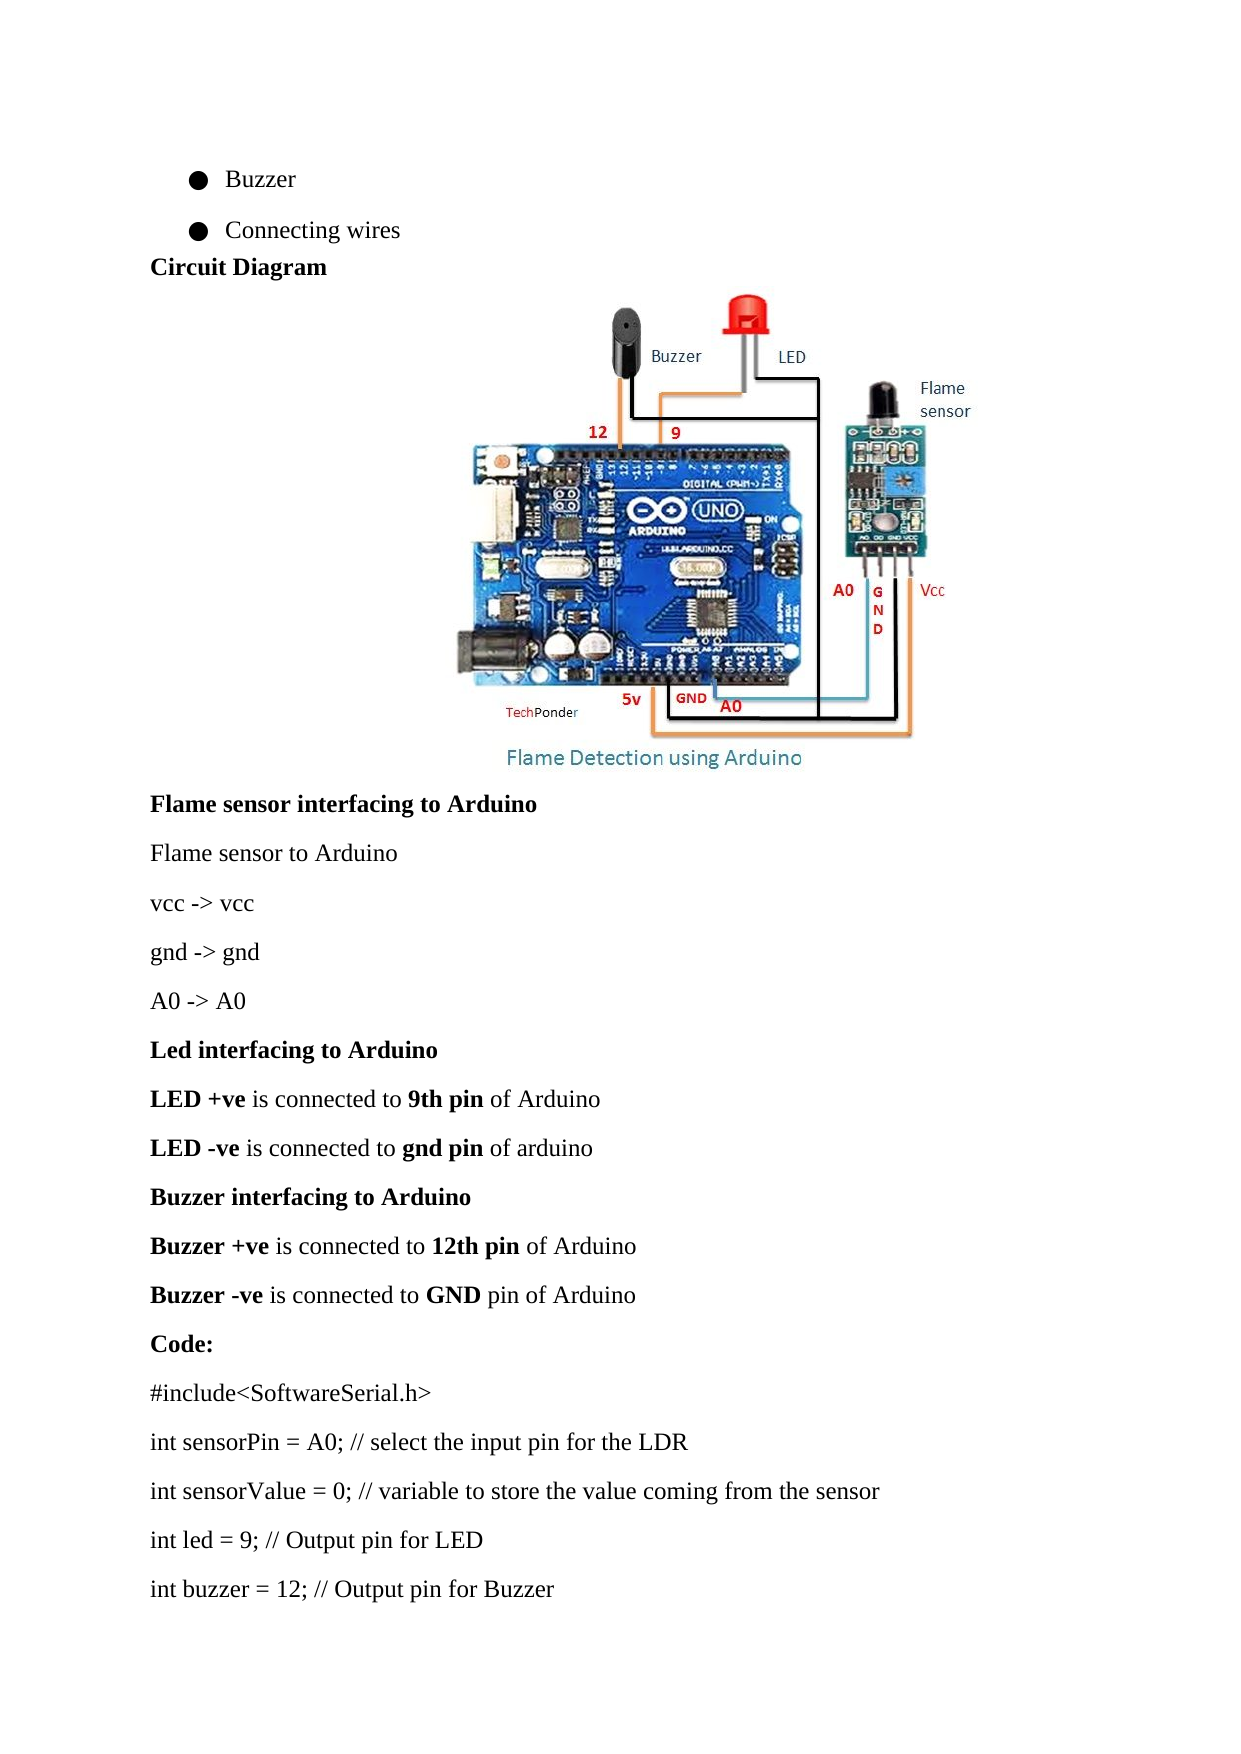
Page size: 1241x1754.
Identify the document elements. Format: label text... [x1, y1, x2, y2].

text Buzzer +ve is connected to 12th pin of Arduino [150, 1231, 1090, 1260]
text A0 -> A0 [150, 986, 1090, 1014]
list Buzzer [187, 150, 1090, 201]
text Code: [150, 1329, 1090, 1358]
text Flame sensor interfacing to Arduino [150, 789, 1090, 818]
text Led interfacing to Arduino [150, 1035, 1090, 1063]
text Buzzer interfacing to Arduino [150, 1182, 1090, 1211]
text int sensorValue = 0; // variable to store the value coming from the sensor [150, 1476, 1090, 1505]
text Buzzer -ve is connected to GND pin of Arduino [150, 1280, 1090, 1309]
text gnd -> gnd [150, 937, 1090, 965]
text int buzzer = 12; // Output pin for Buzzer [150, 1574, 1090, 1603]
list Connecting wires [187, 201, 1090, 252]
text Circuit Diagram [150, 252, 1090, 281]
text int sensorPin = A0; // select the input pin for the LDR [150, 1427, 1090, 1456]
text LED -ve is connected to gnd pin of arduino [150, 1133, 1090, 1162]
text vcc -> vcc [150, 888, 1090, 916]
text int led = 9; // Output pin for LED [150, 1525, 1090, 1554]
text Flame sensor to Arduino [150, 838, 1090, 867]
text #include<SoftwareSerial.h> [150, 1378, 1090, 1407]
picture [429, 286, 987, 784]
text LED +ve is connected to 9th pin of Arduino [150, 1084, 1090, 1113]
